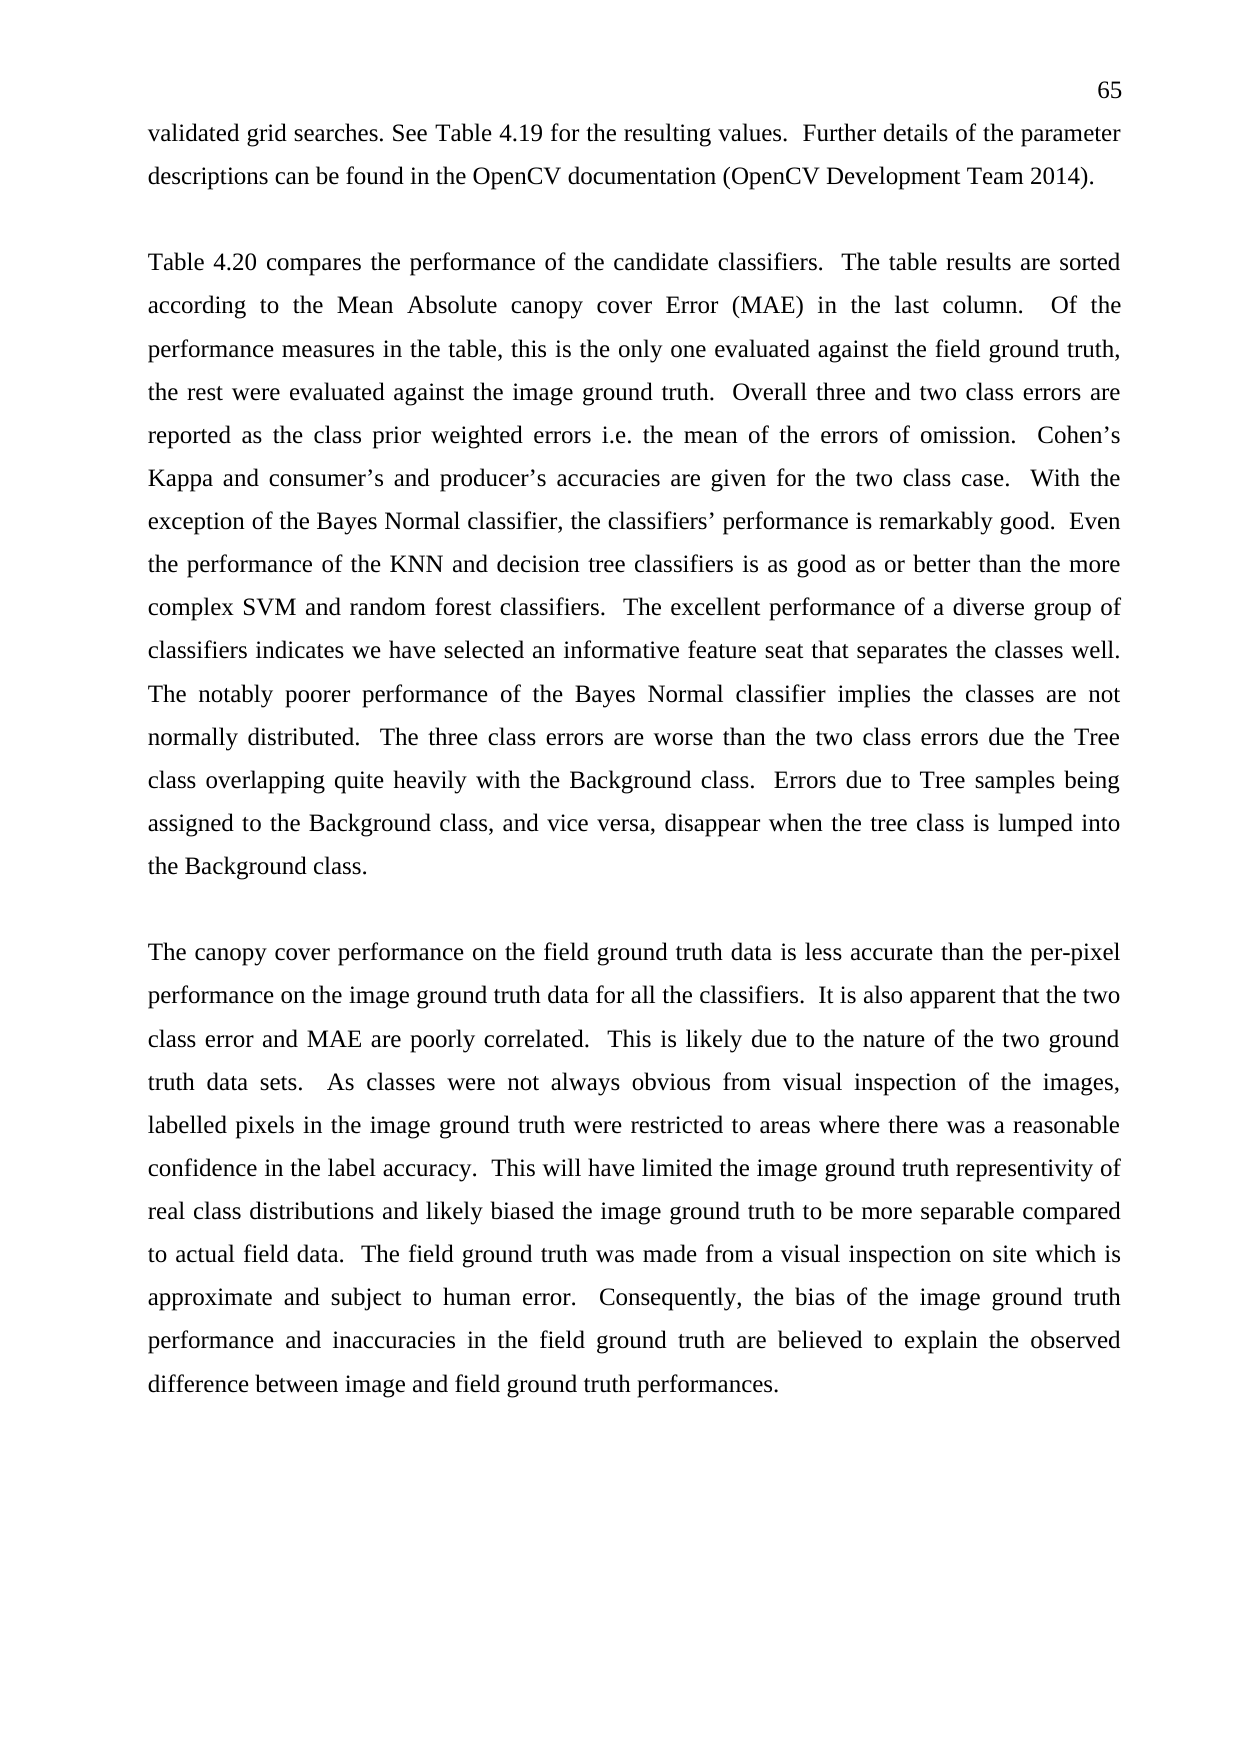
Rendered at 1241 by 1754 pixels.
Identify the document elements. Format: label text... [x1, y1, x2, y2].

text The canopy cover performance on the field ground truth data is less accurate than the per-pixel performance on the image ground truth data for all the classifiers. It is also apparent that the two class error and MAE are poorly correlated. This is likely due to the nature of the two ground truth data sets. As classes were not always obvious from visual inspection of the images, labelled pixels in the image ground truth were restricted to areas where there was a reasonable confidence in the label accuracy. This will have limited the image ground truth representivity of real class distributions and likely biased the image ground truth to be more separable compared to actual field data. The field ground truth was made from a visual inspection on site which is approximate and subject to human error. Consequently, the bias of the image ground truth performance and inaccuracies in the field ground truth are believed to explain the observed difference between image and field ground truth performances. [148, 937, 1122, 1397]
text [148, 118, 1122, 190]
